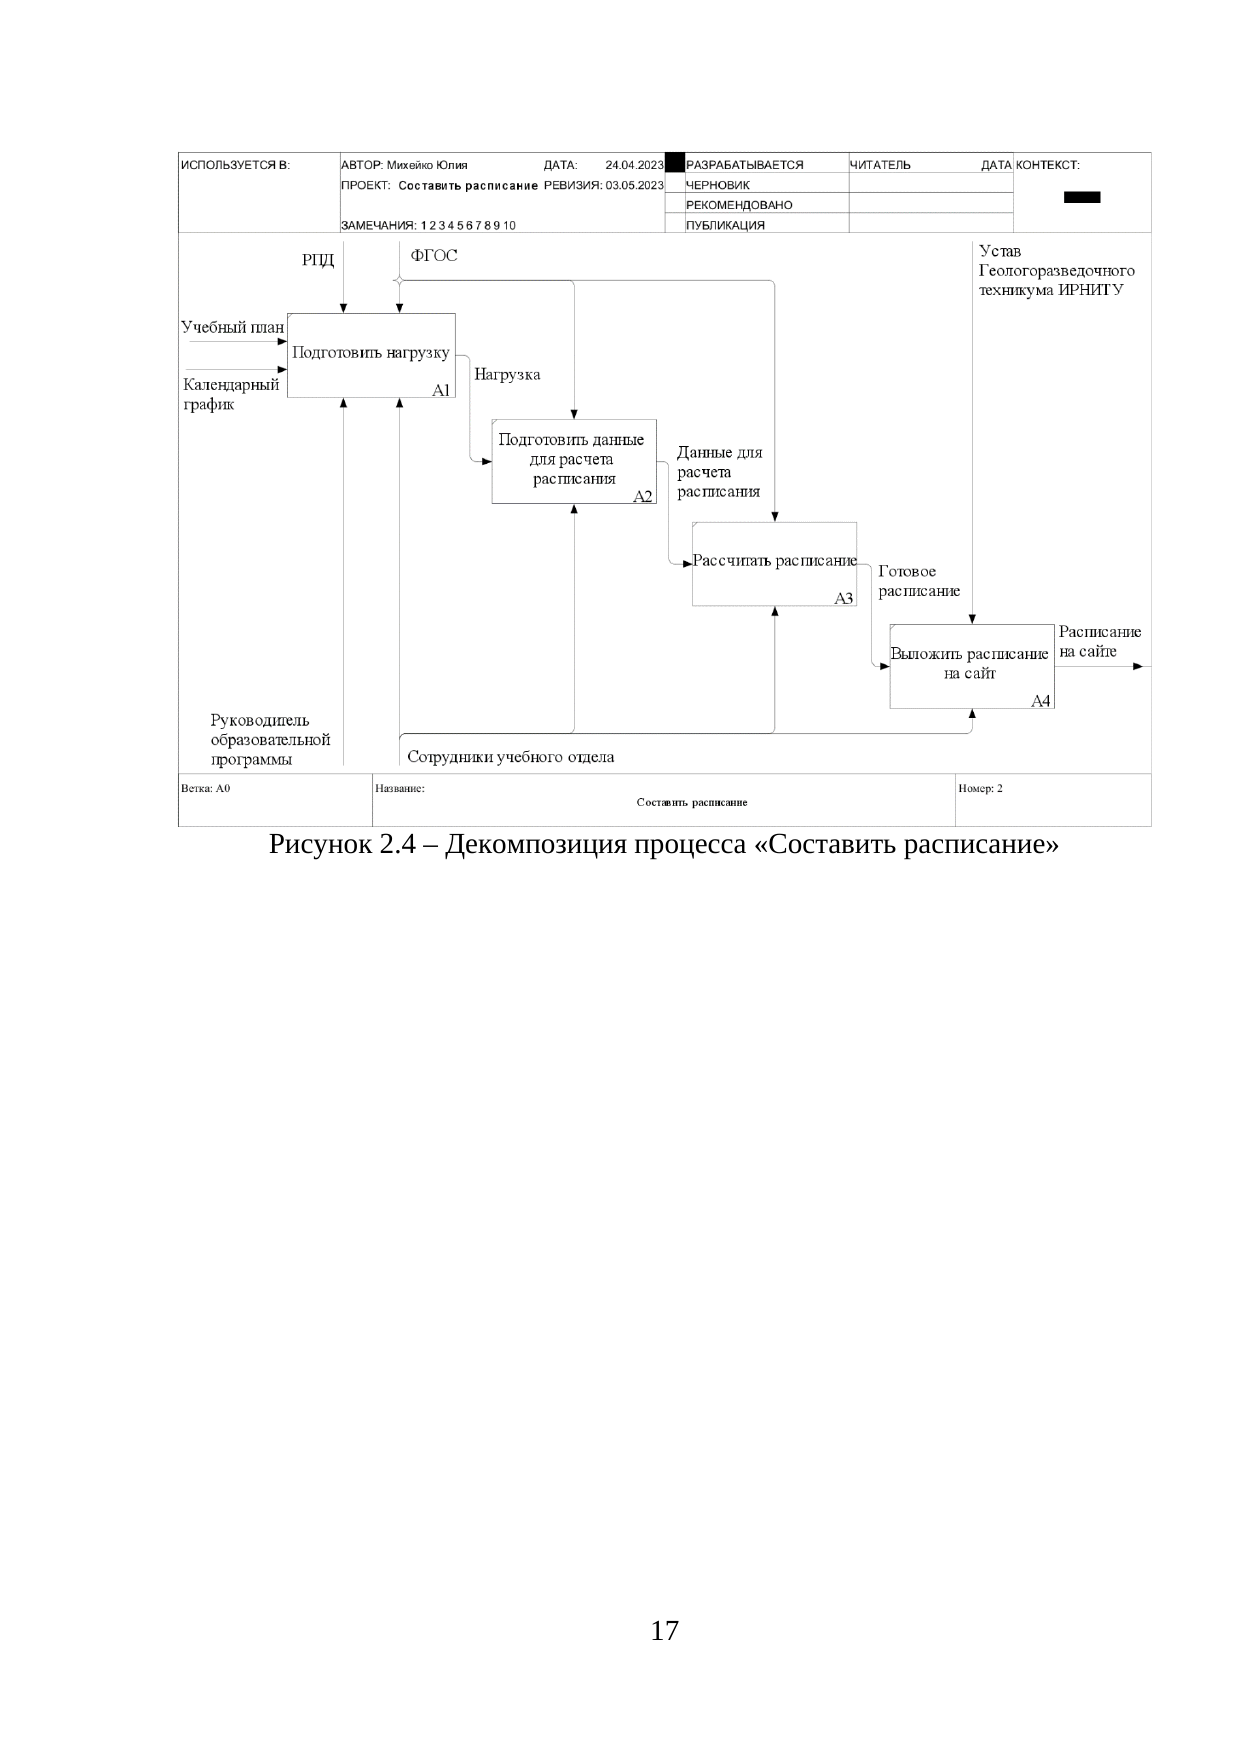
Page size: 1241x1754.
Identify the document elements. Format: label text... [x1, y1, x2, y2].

picture [177, 151, 1152, 827]
text Рисунок 2.4 – Декомпозиция процесса «Составить расписание» [177, 827, 1152, 860]
